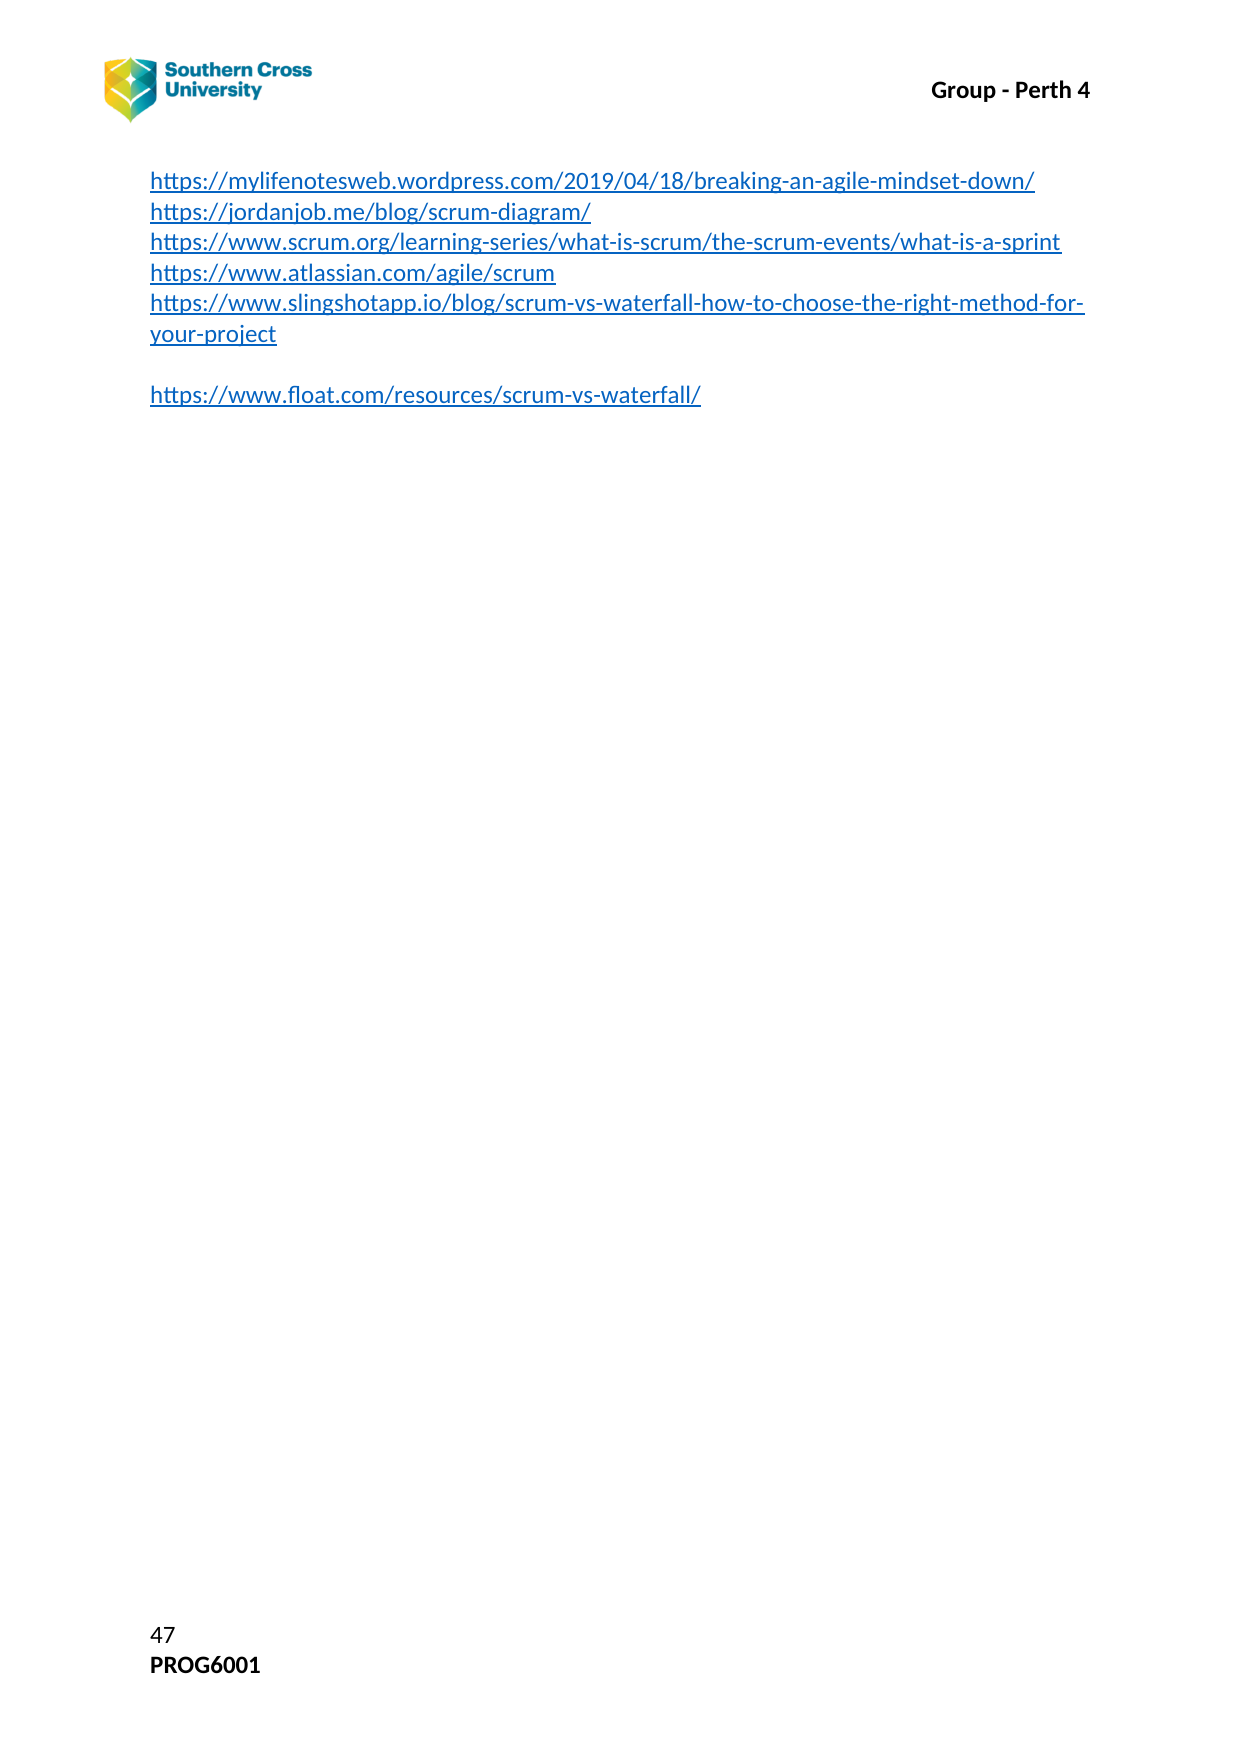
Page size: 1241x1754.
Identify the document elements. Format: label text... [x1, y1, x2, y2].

text https://www.atlassian.com/agile/scrum [150, 257, 1090, 287]
text https://www.float.com/resources/scrum-vs-waterfall/ [150, 379, 1090, 409]
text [150, 165, 1090, 196]
text https://jordanjob.me/blog/scrum-diagram/ [150, 196, 1090, 226]
text https://www.slingshotapp.io/blog/scrum-vs-waterfall-how-to-choose-the-right-method-for-your-project [150, 287, 1090, 348]
picture [98, 54, 326, 129]
text https://www.scrum.org/learning-series/what-is-scrum/the-scrum-events/what-is-a-sprint [150, 226, 1090, 257]
